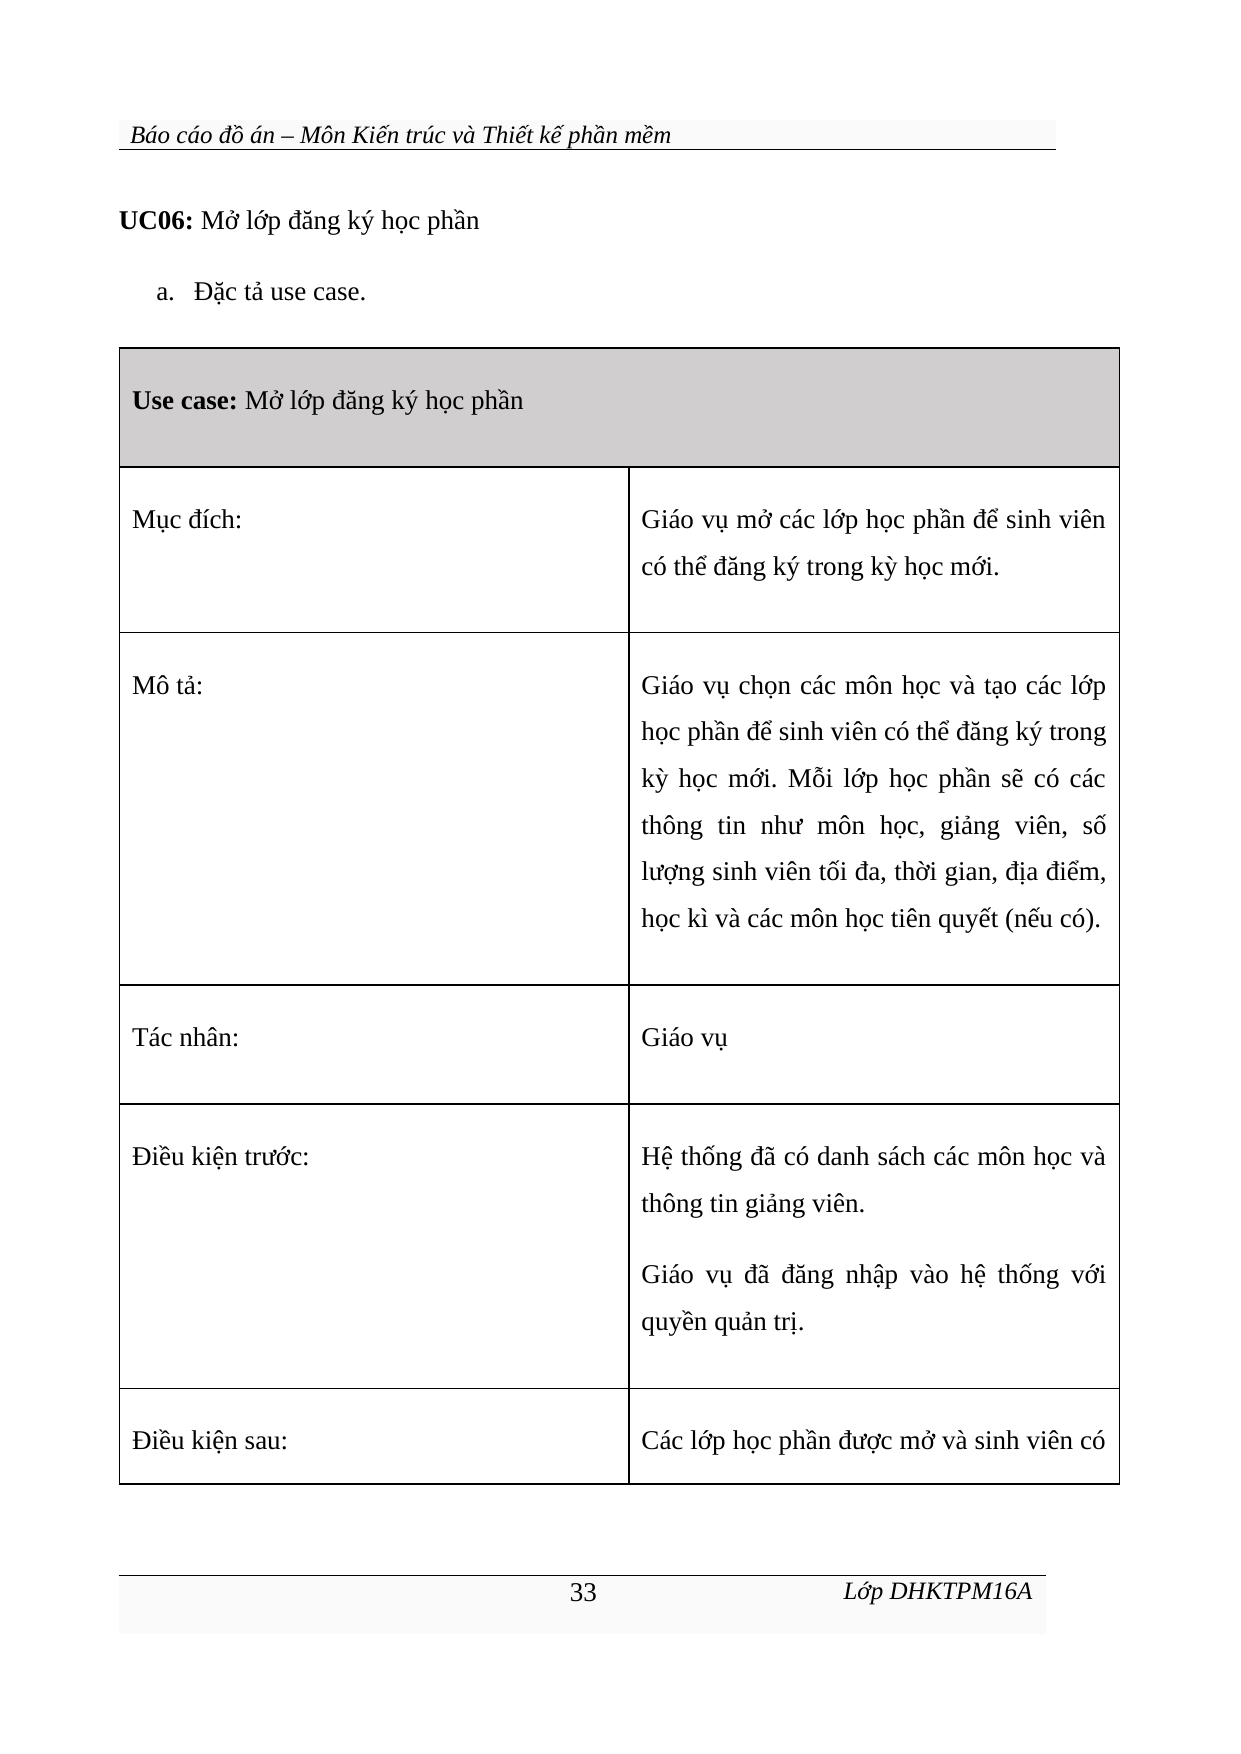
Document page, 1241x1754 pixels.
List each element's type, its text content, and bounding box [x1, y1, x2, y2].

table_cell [630, 1389, 1119, 1483]
table_cell Điều kiện trước: [120, 1105, 628, 1387]
list Đặc tả use case. [156, 275, 1122, 307]
table_cell Giáo vụ mở các lớp học phần để sinh viên có thể đăng ký trong kỳ học mới. [630, 468, 1119, 632]
text UC06: Mở lớp đăng ký học phần [118, 204, 1122, 235]
table_cell Tác nhân: [120, 986, 628, 1103]
table_cell Giáo vụ chọn các môn học và tạo các lớp học phần để sinh viên có thể đăng ký trong kỳ học mới. Mỗi lớp học phần sẽ có các thông tin như môn học, giảng viên, số lượng sinh viên tối đa, thời gian, địa điểm, học kì và các môn học tiên quyết (nếu có). [630, 633, 1119, 984]
table_cell Giáo vụ [630, 986, 1119, 1103]
table_header Use case: Mở lớp đăng ký học phần [120, 349, 1119, 466]
table_cell Điều kiện sau: [120, 1389, 628, 1483]
table_cell Mô tả: [120, 633, 628, 984]
table_cell Hệ thống đã có danh sách các môn học và thông tin giảng viên. Giáo vụ đã đăng nhập vào hệ thống với quyền quản trị. [630, 1105, 1119, 1387]
table_cell Mục đích: [120, 468, 628, 632]
